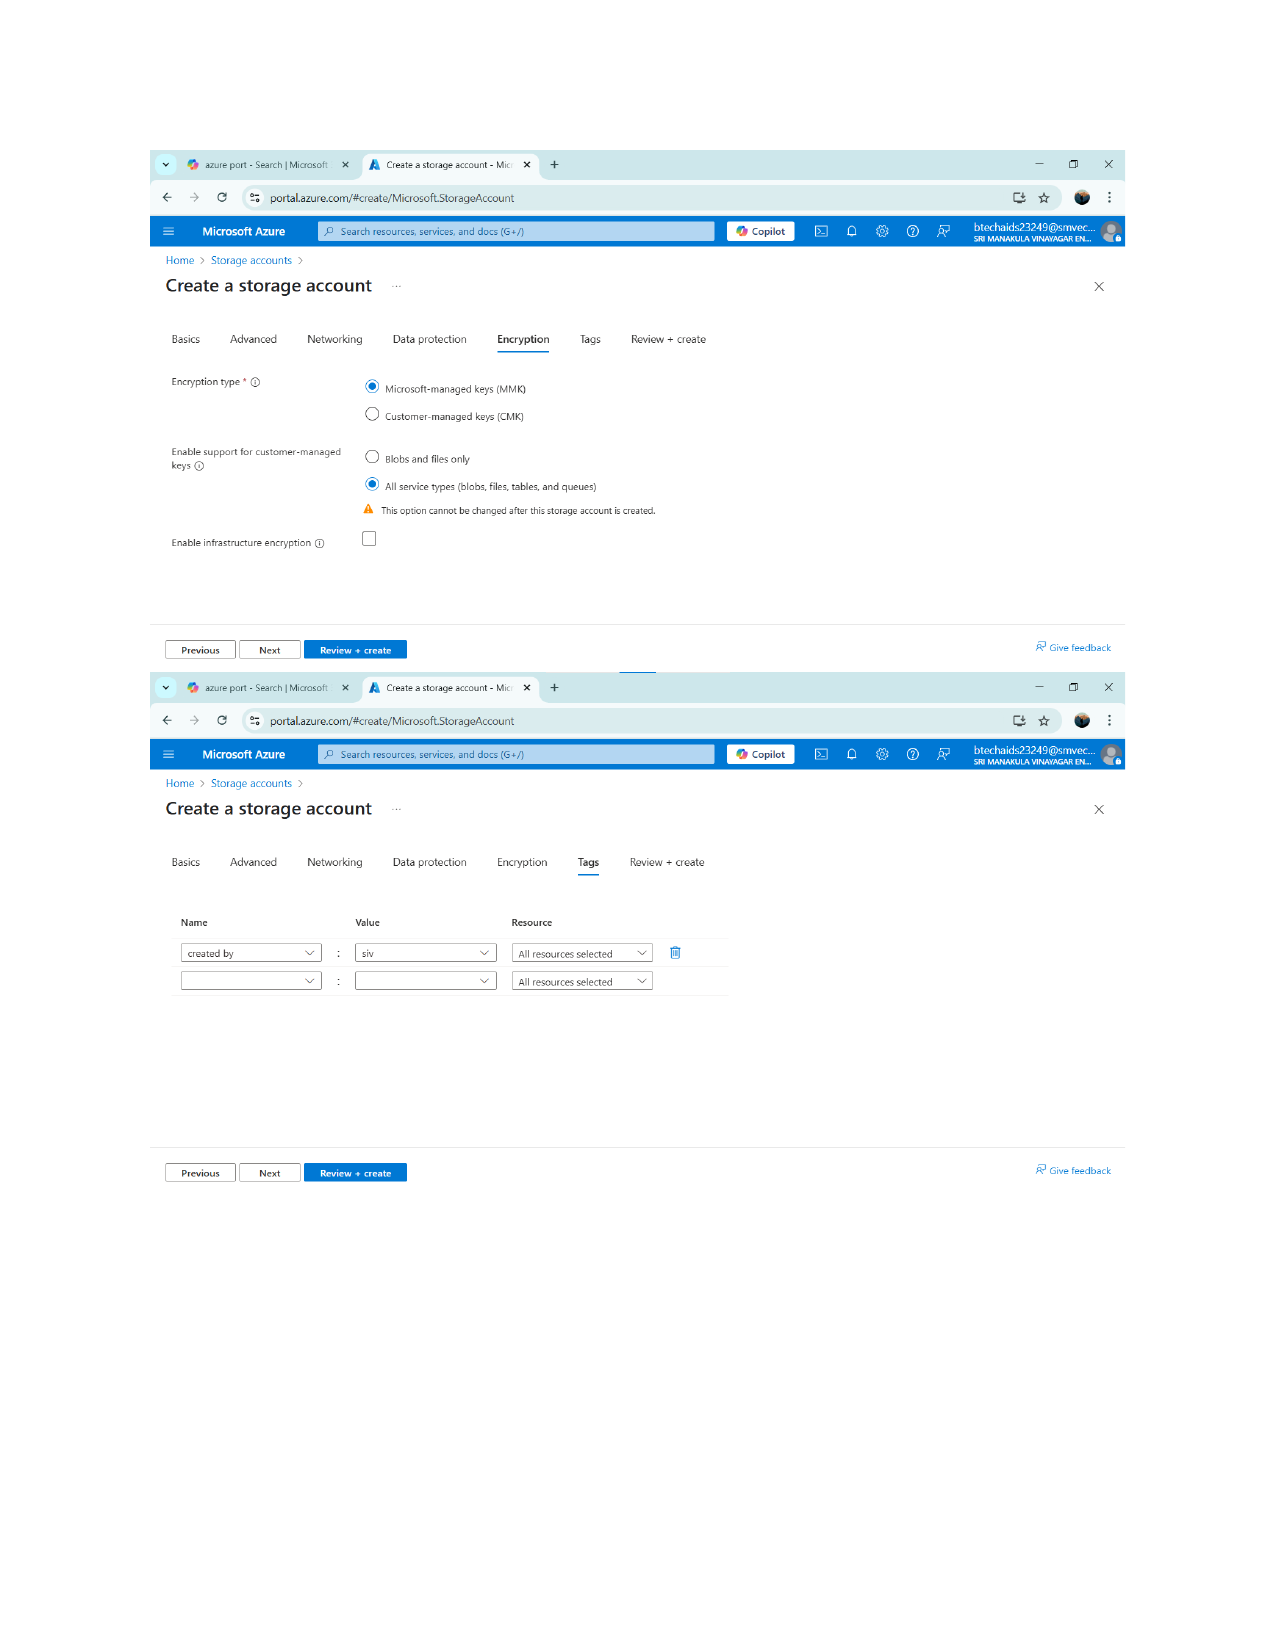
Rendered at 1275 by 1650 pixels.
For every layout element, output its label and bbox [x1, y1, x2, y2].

picture [150, 672, 1125, 1191]
picture [150, 150, 1125, 668]
